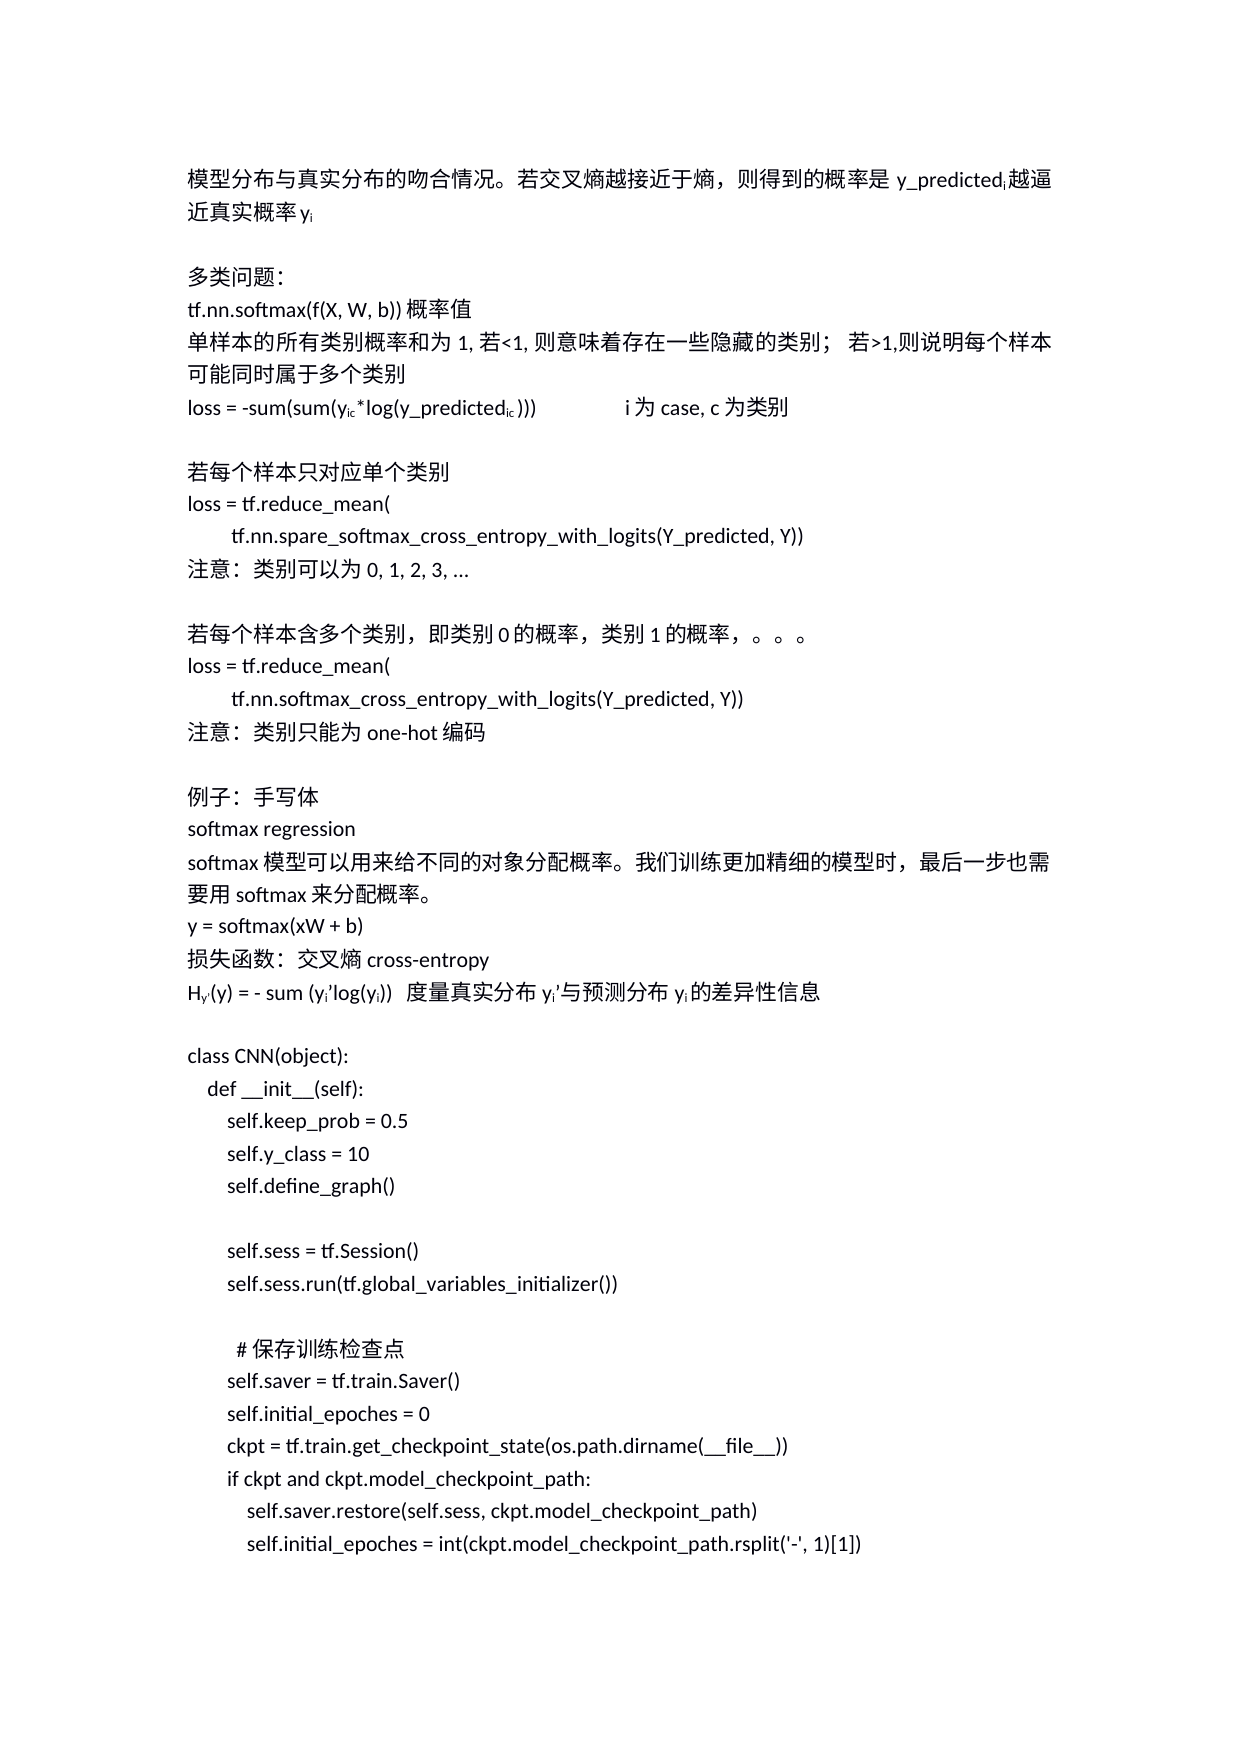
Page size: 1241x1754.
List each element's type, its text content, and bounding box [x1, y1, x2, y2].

text class CNN(object): [187, 1039, 1053, 1072]
text softmax模型可以用来给不同的对象分配概率。我们训练更加精细的模型时，最后一步也需要用softmax来分配概率。 [187, 844, 1053, 909]
text Hy’(y) = - sum (yi’log(yi)) 度量真实分布yi’与预测分布 yi的差异性信息 [187, 974, 1053, 1007]
text 单样本的所有类别概率和为1, 若<1, 则意味着存在一些隐藏的类别； 若>1,则说明每个样本可能同时属于多个类别 [187, 324, 1053, 389]
text if ckpt and ckpt.model_checkpoint_path: [187, 1462, 1053, 1494]
text loss = tf.reduce_mean( [187, 487, 1053, 519]
text softmax regression [187, 812, 1053, 844]
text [187, 162, 1053, 227]
text y = softmax(xW + b) [187, 909, 1053, 942]
text 注意：类别只能为one-hot编码 [187, 714, 1053, 747]
text 例子：手写体 [187, 779, 1053, 812]
text self.initial_epoches = 0 [187, 1397, 1053, 1429]
text tf.nn.softmax_cross_entropy_with_logits(Y_predicted, Y)) [187, 682, 1053, 714]
text loss = tf.reduce_mean( [187, 649, 1053, 682]
text self.y_class = 10 [187, 1137, 1053, 1169]
text self.keep_prob = 0.5 [187, 1104, 1053, 1137]
text self.saver = tf.train.Saver() [187, 1364, 1053, 1397]
text 损失函数：交叉熵cross-entropy [187, 942, 1053, 974]
text self.initial_epoches = int(ckpt.model_checkpoint_path.rsplit('-', 1)[1]) [187, 1527, 1053, 1559]
text tf.nn.softmax(f(X, W, b)) 概率值 [187, 292, 1053, 324]
text 若每个样本含多个类别，即类别0的概率，类别1的概率，。。。 [187, 617, 1053, 649]
text def __init__(self): [187, 1072, 1053, 1104]
text tf.nn.spare_softmax_cross_entropy_with_logits(Y_predicted, Y)) [187, 519, 1053, 552]
text 若每个样本只对应单个类别 [187, 454, 1053, 487]
text # 保存训练检查点 [187, 1332, 1053, 1364]
text loss = -sum(sum(yic*log(y_predictedic ))) i为case, c为类别 [187, 389, 1053, 422]
text self.saver.restore(self.sess, ckpt.model_checkpoint_path) [187, 1494, 1053, 1527]
text self.define_graph() [187, 1169, 1053, 1202]
text 注意：类别可以为0, 1, 2, 3, ... [187, 552, 1053, 584]
text 多类问题： [187, 259, 1053, 292]
text self.sess = tf.Session() [187, 1234, 1053, 1267]
text ckpt = tf.train.get_checkpoint_state(os.path.dirname(__file__)) [187, 1429, 1053, 1462]
text self.sess.run(tf.global_variables_initializer()) [187, 1267, 1053, 1299]
